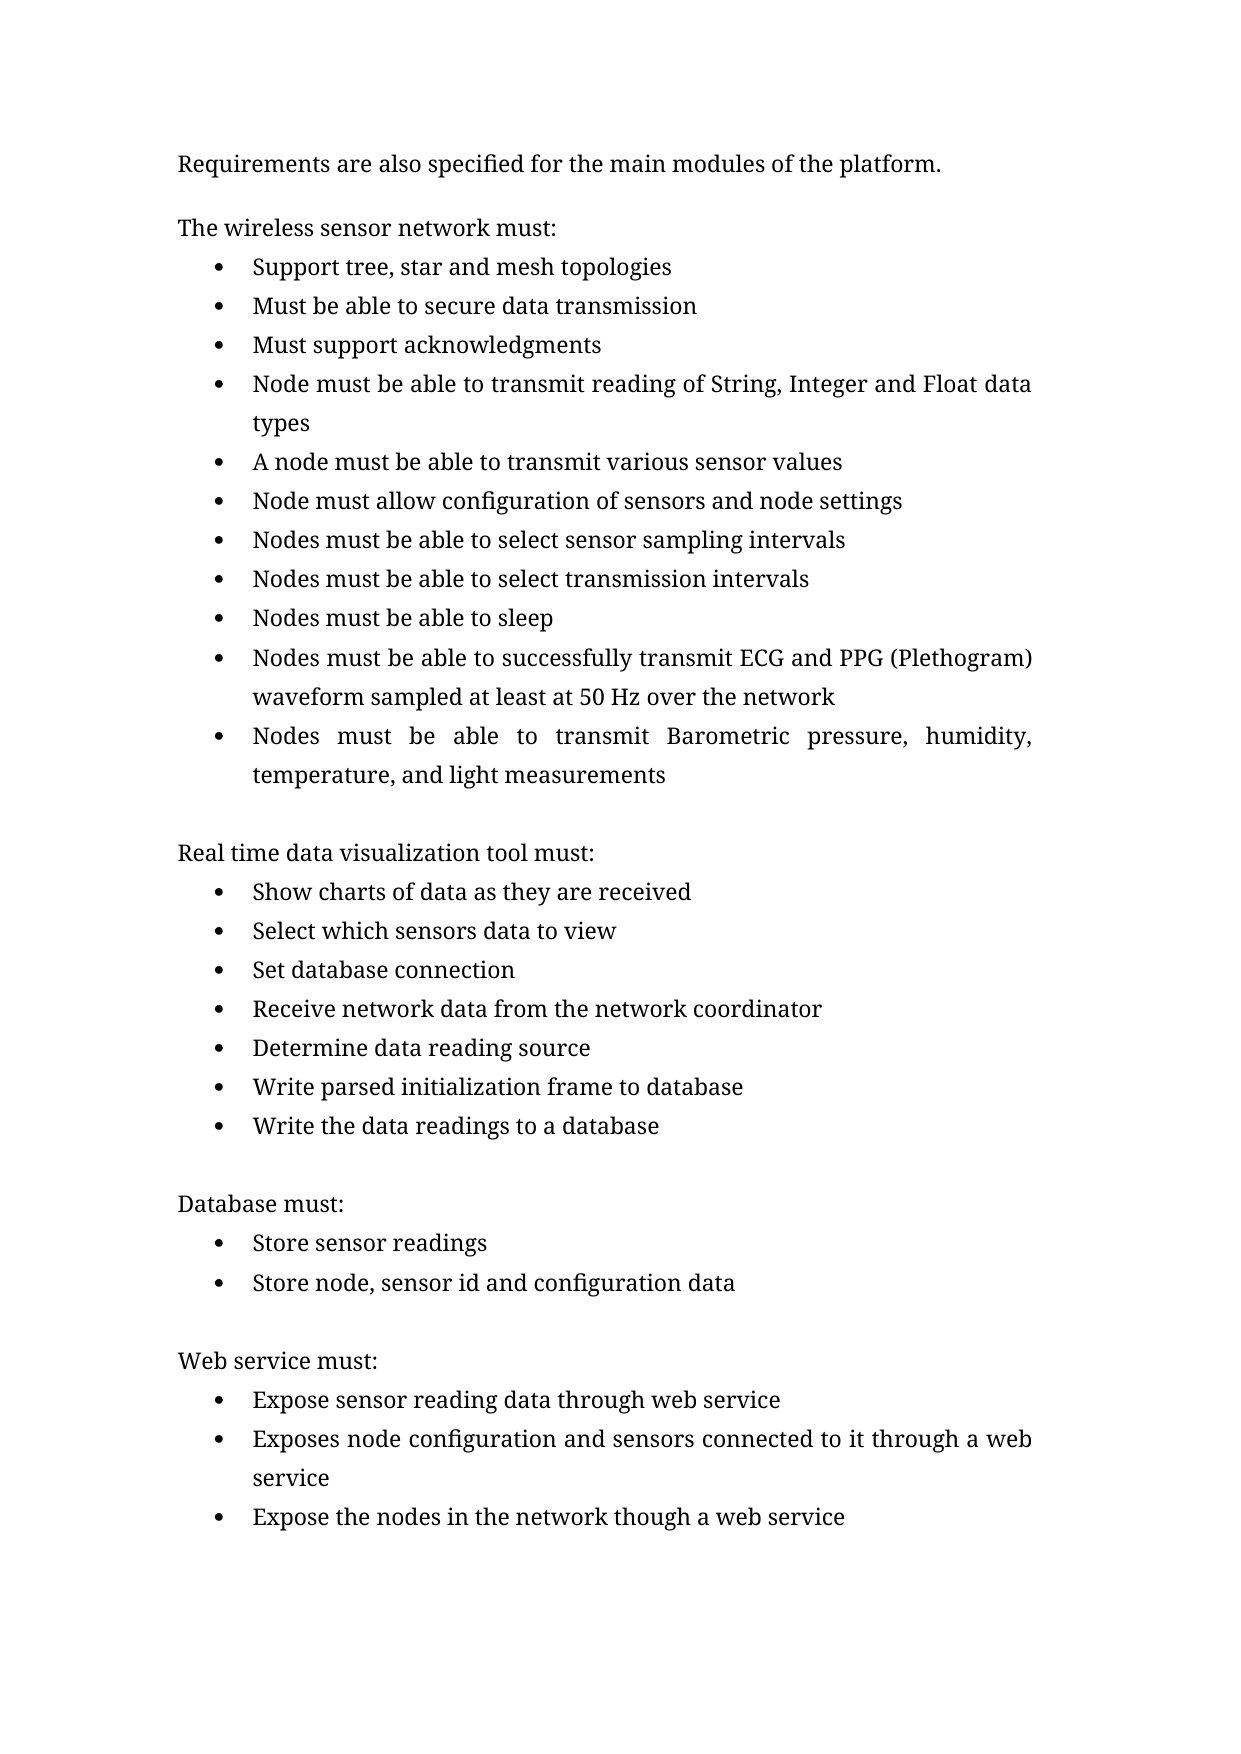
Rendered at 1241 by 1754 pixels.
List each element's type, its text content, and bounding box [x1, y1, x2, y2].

list Nodes must be able to transmit Barometric pressure, humidity, temperature, and light measurements [215, 719, 1033, 790]
list Exposes node configuration and sensors connected to it through a web service [215, 1423, 1033, 1493]
list Must support acknowledgments [215, 329, 1033, 360]
list Set database connection [215, 954, 1033, 985]
text Database must: [177, 1188, 1033, 1219]
list Show charts of data as they are received [215, 876, 1033, 907]
list A node must be able to transmit various sensor values [215, 446, 1033, 477]
text Real time data visualization tool must: [177, 837, 1033, 868]
list Support tree, star and mesh topologies [215, 251, 1033, 282]
text Web service must: [177, 1344, 1033, 1376]
list Expose sensor reading data through web service [215, 1384, 1033, 1415]
list Expose the nodes in the network though a web service [215, 1501, 1033, 1532]
text The wireless sensor network must: [177, 212, 1033, 243]
list Store sensor readings [215, 1227, 1033, 1259]
list Node must be able to transmit reading of String, Integer and Float data types [215, 368, 1033, 438]
list Write the data readings to a database [215, 1110, 1033, 1141]
list Nodes must be able to successfully transmit ECG and PPG (Plethogram) waveform sampled at least at 50 Hz over the network [215, 641, 1033, 712]
list Nodes must be able to select sensor sampling intervals [215, 524, 1033, 556]
list Write parsed initialization frame to database [215, 1071, 1033, 1102]
list Determine data reading source [215, 1032, 1033, 1063]
list Select which sensors data to view [215, 915, 1033, 946]
list Must be able to secure data transmission [215, 290, 1033, 321]
list Receive network data from the network coordinator [215, 993, 1033, 1024]
list Store node, sensor id and configuration data [215, 1266, 1033, 1298]
list Nodes must be able to sleep [215, 602, 1033, 634]
list Node must allow configuration of sensors and node settings [215, 485, 1033, 516]
list Nodes must be able to select transmission intervals [215, 563, 1033, 594]
text Requirements are also specified for the main modules of the platform. [177, 148, 1033, 179]
